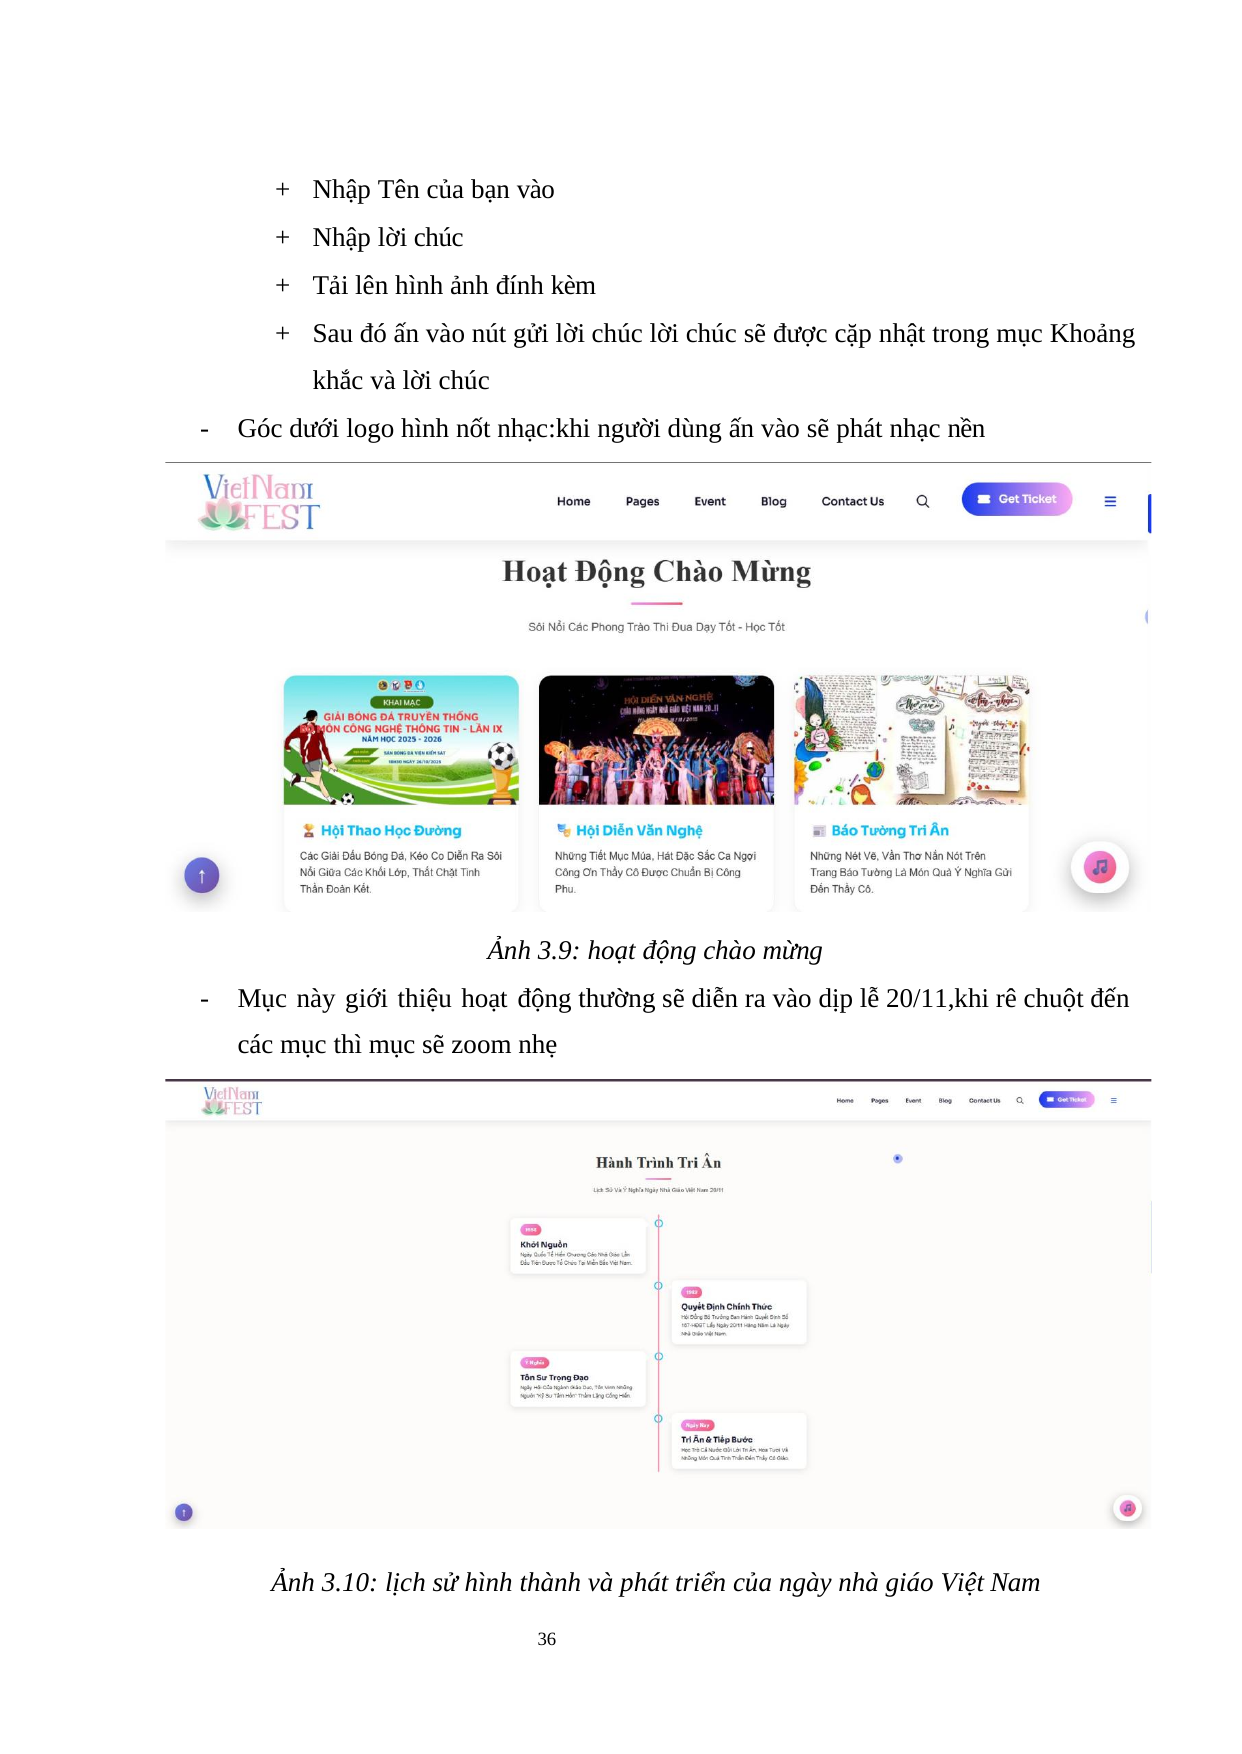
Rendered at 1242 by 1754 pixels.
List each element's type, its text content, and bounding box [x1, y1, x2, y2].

picture [165, 1079, 1152, 1529]
text + Nhập lời chúc [275, 221, 1227, 252]
text + Sau đó ấn vào nút gửi lời chúc lời chúc sẽ được cặp nhật trong mục Khoảng khắc và lời chúc [275, 317, 1141, 395]
text + Tải lên hình ảnh đính kèm [275, 269, 1227, 300]
text Ảnh 3.9: hoạt động chào mừng [487, 483, 1227, 965]
text + Nhập Tên của bạn vào [275, 173, 1227, 204]
list Mục này giới thiệu hoạt động thường sẽ diễn ra vào dịp lễ 20/11,khi rê chuột đến các mục thì mục sẽ zoom nhẹ [200, 982, 1148, 1059]
picture [165, 462, 1152, 912]
list Góc dưới logo hình nốt nhạc:khi người dùng ấn vào sẽ phát nhạc nền [200, 412, 1227, 443]
